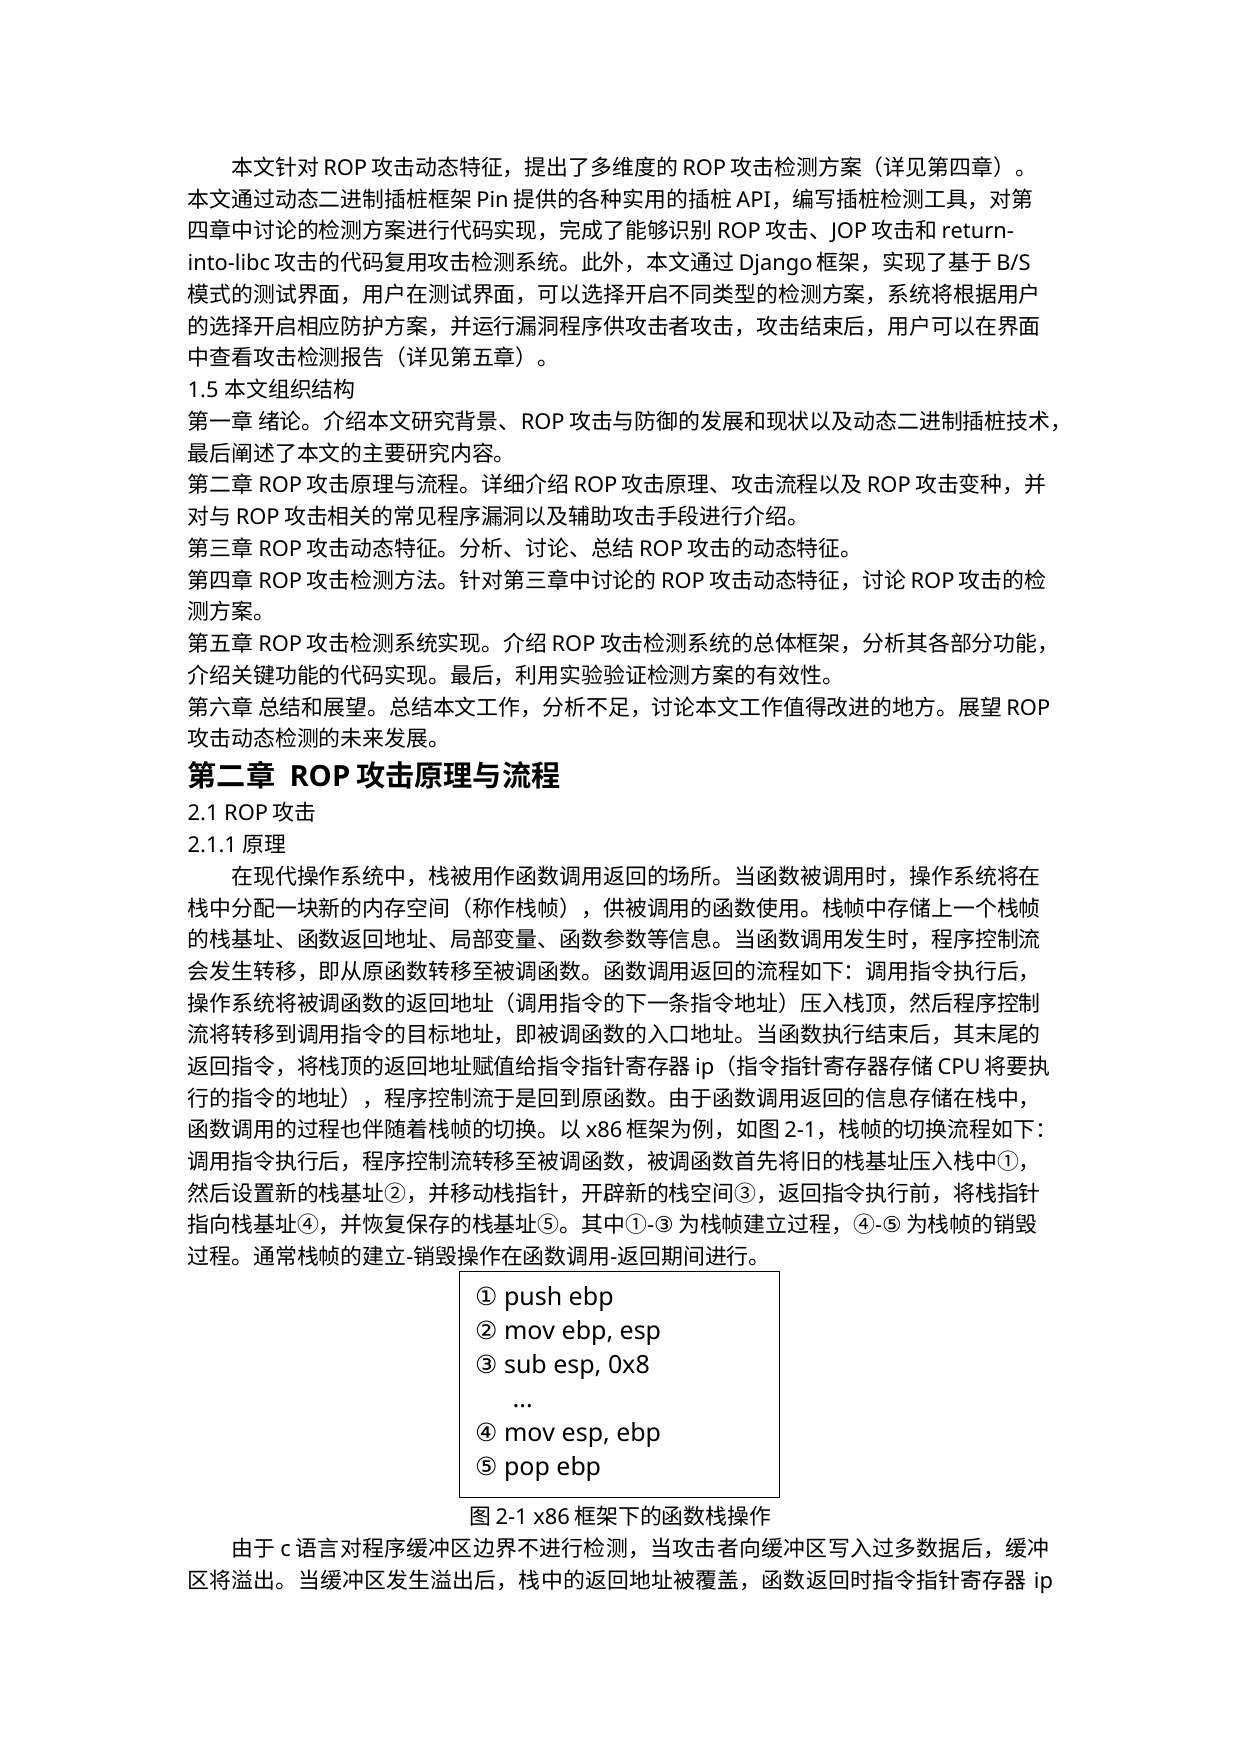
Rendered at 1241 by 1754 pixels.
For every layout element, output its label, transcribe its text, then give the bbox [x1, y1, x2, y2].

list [187, 1531, 1053, 1594]
list ROP攻击原理与流程 [187, 753, 1053, 795]
list 第一章 绪论。介绍本文研究背景、ROP攻击与防御的发展和现状以及动态二进制插桩技术，最后阐述了本文的主要研究内容。 [187, 404, 1053, 467]
list 第三章 ROP攻击动态特征。分析、讨论、总结ROP攻击的动态特征。 [187, 531, 1053, 563]
list 第五章 ROP攻击检测系统实现。介绍ROP攻击检测系统的总体框架，分析其各部分功能，介绍关键功能的代码实现。最后，利用实验验证检测方案的有效性。 [187, 626, 1053, 689]
list 第六章 总结和展望。总结本文工作，分析不足，讨论本文工作值得改进的地方。展望ROP攻击动态检测的未来发展。 [187, 689, 1053, 753]
list 图2-1 x86框架下的函数栈操作 [187, 1499, 1053, 1531]
list 第四章 ROP攻击检测方法。针对第三章中讨论的ROP攻击动态特征，讨论ROP攻击的检测方案。 [187, 563, 1053, 626]
list 本文针对ROP攻击动态特征，提出了多维度的ROP攻击检测方案（详见第四章）。本文通过动态二进制插桩框架Pin提供的各种实用的插桩API，编写插桩检测工具，对第四章中讨论的检测方案进行代码实现，完成了能够识别ROP攻击、JOP攻击和return-into-libc攻击的代码复用攻击检测系统。此外，本文通过Django框架，实现了基于B/S模式的测试界面，用户在测试界面，可以选择开启不同类型的检测方案，系统将根据用户的选择开启相应防护方案，并运行漏洞程序供攻击者攻击，攻击结束后，用户可以在界面中查看攻击检测报告（详见第五章）。 [187, 150, 1053, 372]
list 2.1.1 原理 [187, 827, 1053, 859]
list 本文组织结构 [187, 372, 1053, 404]
list 第二章 ROP攻击原理与流程。详细介绍ROP攻击原理、攻击流程以及ROP攻击变种，并对与ROP攻击相关的常见程序漏洞以及辅助攻击手段进行介绍。 [187, 467, 1053, 531]
list 在现代操作系统中，栈被用作函数调用返回的场所。当函数被调用时，操作系统将在栈中分配一块新的内存空间（称作栈帧），供被调用的函数使用。栈帧中存储上一个栈帧的栈基址、函数返回地址、局部变量、函数参数等信息。当函数调用发生时，程序控制流会发生转移，即从原函数转移至被调函数。函数调用返回的流程如下：调用指令执行后，操作系统将被调函数的返回地址（调用指令的下一条指令地址）压入栈顶，然后程序控制流将转移到调用指令的目标地址，即被调函数的入口地址。当函数执行结束后，其末尾的返回指令，将栈顶的返回地址赋值给指令指针寄存器ip（指令指针寄存器存储CPU将要执行的指令的地址），程序控制流于是回到原函数。由于函数调用返回的信息存储在栈中，函数调用的过程也伴随着栈帧的切换。以x86框架为例，如图2-1，栈帧的切换流程如下：调用指令执行后，程序控制流转移至被调函数，被调函数首先将旧的栈基址压入栈中①，然后设置新的栈基址②，并移动栈指针，开辟新的栈空间③，返回指令执行前，将栈指针指向栈基址④，并恢复保存的栈基址⑤。其中①-③为栈帧建立过程，④-⑤为栈帧的销毁过程。通常栈帧的建立-销毁操作在函数调用-返回期间进行。 [187, 859, 1053, 1271]
list 2.1 ROP攻击 [187, 795, 1053, 827]
